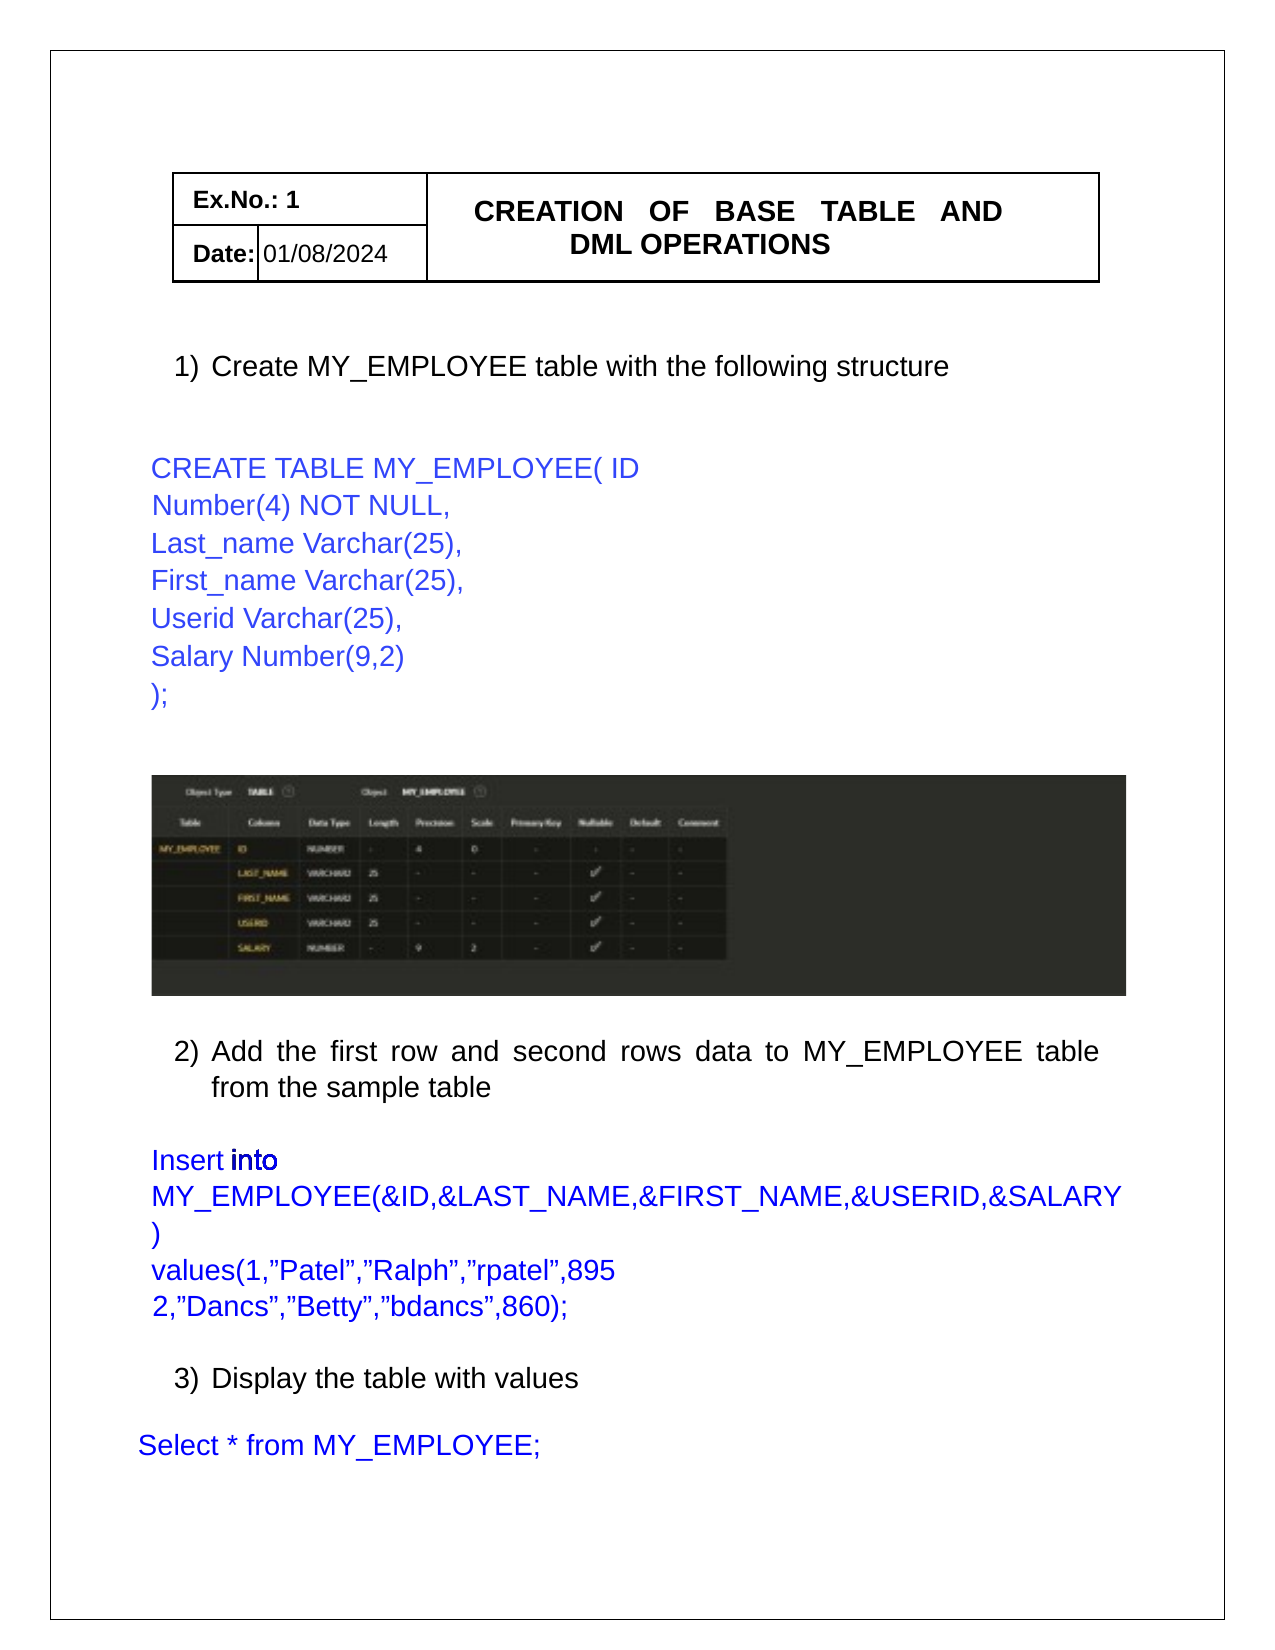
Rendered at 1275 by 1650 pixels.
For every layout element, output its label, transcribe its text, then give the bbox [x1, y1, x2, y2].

text Last_name Varchar(25), [151, 526, 645, 559]
text Salary Number(9,2) [151, 639, 645, 673]
text ) [151, 1216, 1220, 1249]
text First_name Varchar(25), [151, 563, 645, 597]
table_header Ex.No.: 1 [174, 174, 426, 224]
text Insert [151, 1143, 1220, 1176]
table_cell Date: [174, 226, 257, 280]
text values(1,”Patel”,”Ralph”,”rpatel”,895 2,”Dancs”,”Betty”,”bdancs”,860); [151, 1253, 1035, 1322]
text Userid Varchar(25), [151, 601, 645, 635]
table_cell 01/08/2024 [259, 226, 426, 280]
picture [232, 1148, 277, 1170]
text ); [151, 677, 645, 710]
list Create MY_EMPLOYEE table with the following structure [173, 349, 1102, 382]
text Select * from MY_EMPLOYEE; [138, 1428, 1220, 1462]
list Add the first row and second rows data to MY_EMPLOYEE table from the sample table [173, 1034, 1102, 1104]
text MY_EMPLOYEE(&ID,&LAST_NAME,&FIRST_NAME,&USERID,&SALARY [151, 1179, 1220, 1213]
table_header CREATION OF BASE TABLE AND DML OPERATIONS [428, 174, 1098, 280]
text CREATE TABLE MY_EMPLOYEE( ID Number(4) NOT NULL, [151, 451, 645, 521]
picture [151, 775, 1127, 996]
list Display the table with values [173, 1361, 1102, 1395]
